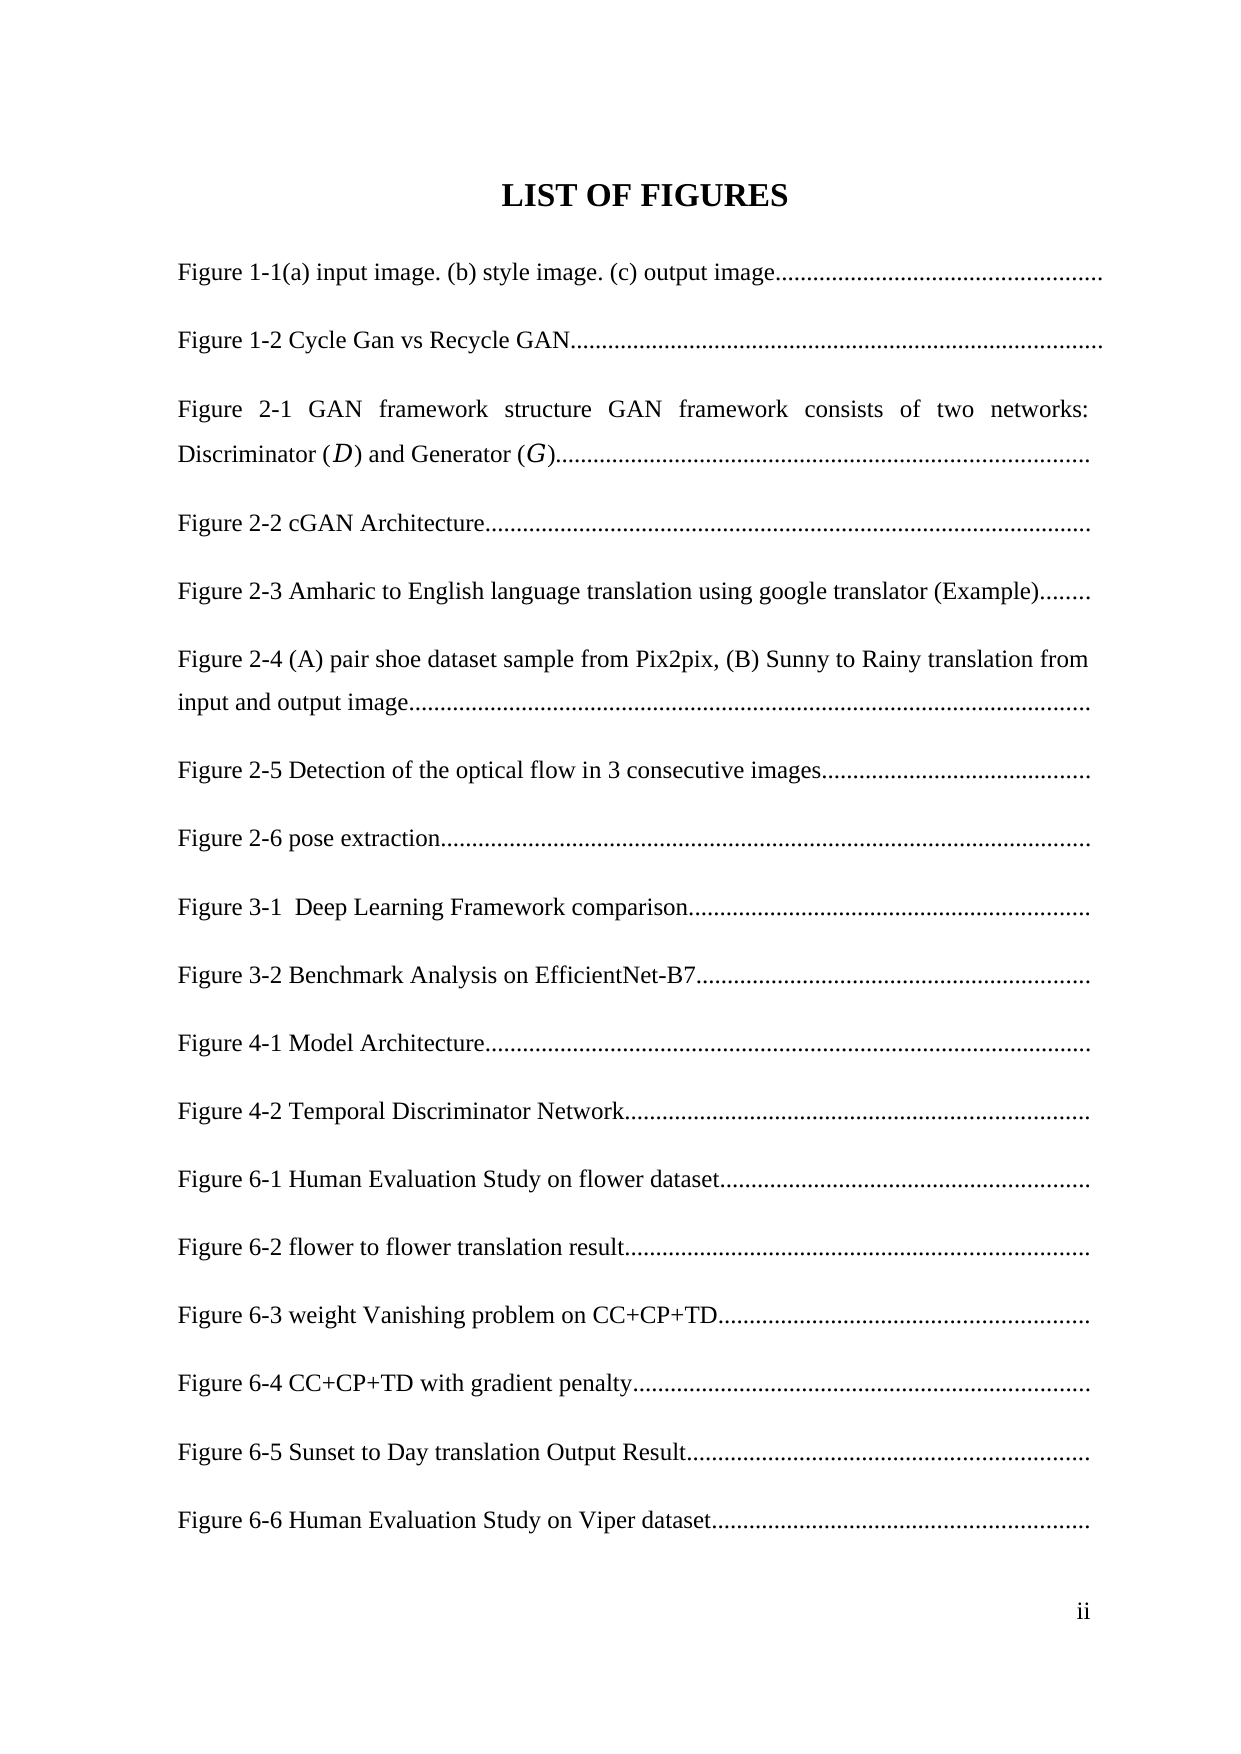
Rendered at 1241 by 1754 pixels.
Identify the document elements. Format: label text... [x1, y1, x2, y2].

text Figure 2-4 (A) pair shoe dataset sample from Pix2pix, (B) Sunny to Rainy translation from input and output image 18 [177, 644, 1090, 716]
text Figure 4-1 Model Architecture. 36 [177, 1028, 1090, 1057]
text Figure 2-5 Detection of the optical flow in 3 consecutive images. 20 [177, 755, 1090, 784]
text Figure 6-1 Human Evaluation Study on flower dataset 52 [177, 1164, 1090, 1193]
text Figure 2-6 pose extraction 22 [177, 823, 1090, 852]
text Figure 6-5 Sunset to Day translation Output Result 57 [177, 1437, 1090, 1465]
text Figure 2-3 Amharic to English language translation using google translator (Example). 17 [177, 576, 1090, 605]
text Figure 1-1(a) input image. (b) style image. (c) output image 2 [177, 257, 1090, 286]
text Figure 6-6 Human Evaluation Study on Viper dataset 58 [177, 1505, 1090, 1533]
text Figure 6-4 CC+CP+TD with gradient penalty 56 [177, 1368, 1090, 1397]
text Figure 1-2 Cycle Gan vs Recycle GAN 3 [177, 326, 1090, 354]
text Figure 3-1 Deep Learning Framework comparison. 31 [177, 892, 1090, 920]
subtitle LIST OF FIGURES [177, 175, 1113, 213]
text Figure 3-2 Benchmark Analysis on EfficientNet-B7 33 [177, 960, 1090, 988]
text Figure 4-2 Temporal Discriminator Network 41 [177, 1096, 1090, 1125]
text Figure 2-2 cGAN Architecture 15 [177, 508, 1090, 537]
text Figure 6-3 weight Vanishing problem on CC+CP+TD 55 [177, 1300, 1090, 1329]
text Figure 2-1 GAN framework structure GAN framework consists of two networks: Discriminator (𝐷) and Generator (𝐺) 12 [177, 394, 1090, 468]
text Figure 6-2 flower to flower translation result 54 [177, 1232, 1090, 1261]
